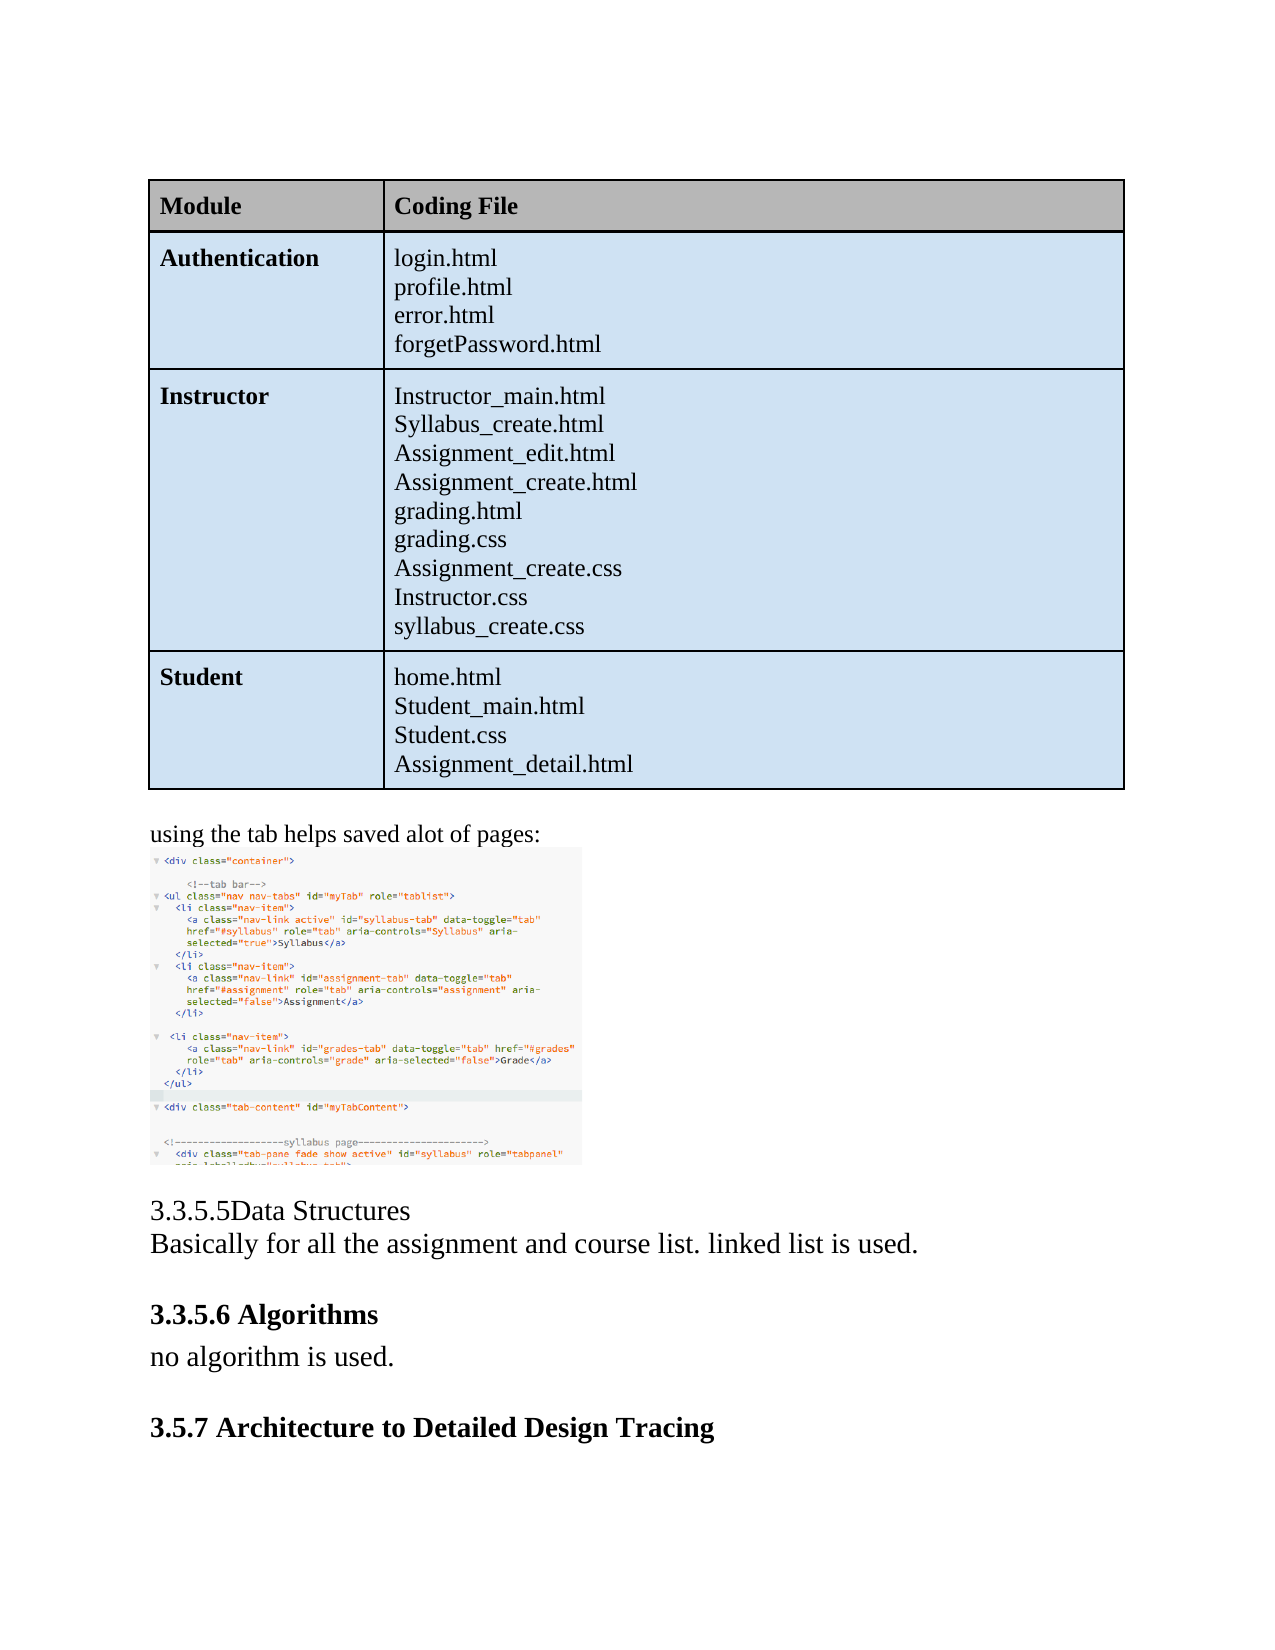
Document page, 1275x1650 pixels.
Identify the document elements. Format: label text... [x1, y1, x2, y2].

table_cell Authentication [150, 233, 383, 368]
subtitle 3.5.7 Architecture to Detailed Design Tracing [150, 1410, 1125, 1444]
table_cell login.html profile.html error.html forgetPassword.html [385, 233, 1123, 368]
table_header Module [150, 181, 383, 230]
table_cell Instructor_main.html Syllabus_create.html Assignment_edit.html Assignment_create.html grading.html grading.css Assignment_create.css Instructor.css syllabus_create.css [385, 370, 1123, 650]
text no algorithm is used. [150, 1339, 1125, 1373]
text 3.3.5.5Data Structures [150, 1193, 1125, 1226]
table_cell home.html Student_main.html Student.css Assignment_detail.html [385, 652, 1123, 788]
text Basically for all the assignment and course list. linked list is used. [150, 1226, 1125, 1260]
picture [150, 847, 583, 1165]
table_cell Instructor [150, 370, 383, 650]
table_header Coding File [385, 181, 1123, 230]
subtitle 3.3.5.6 Algorithms [150, 1297, 1125, 1331]
table_cell Student [150, 652, 383, 788]
